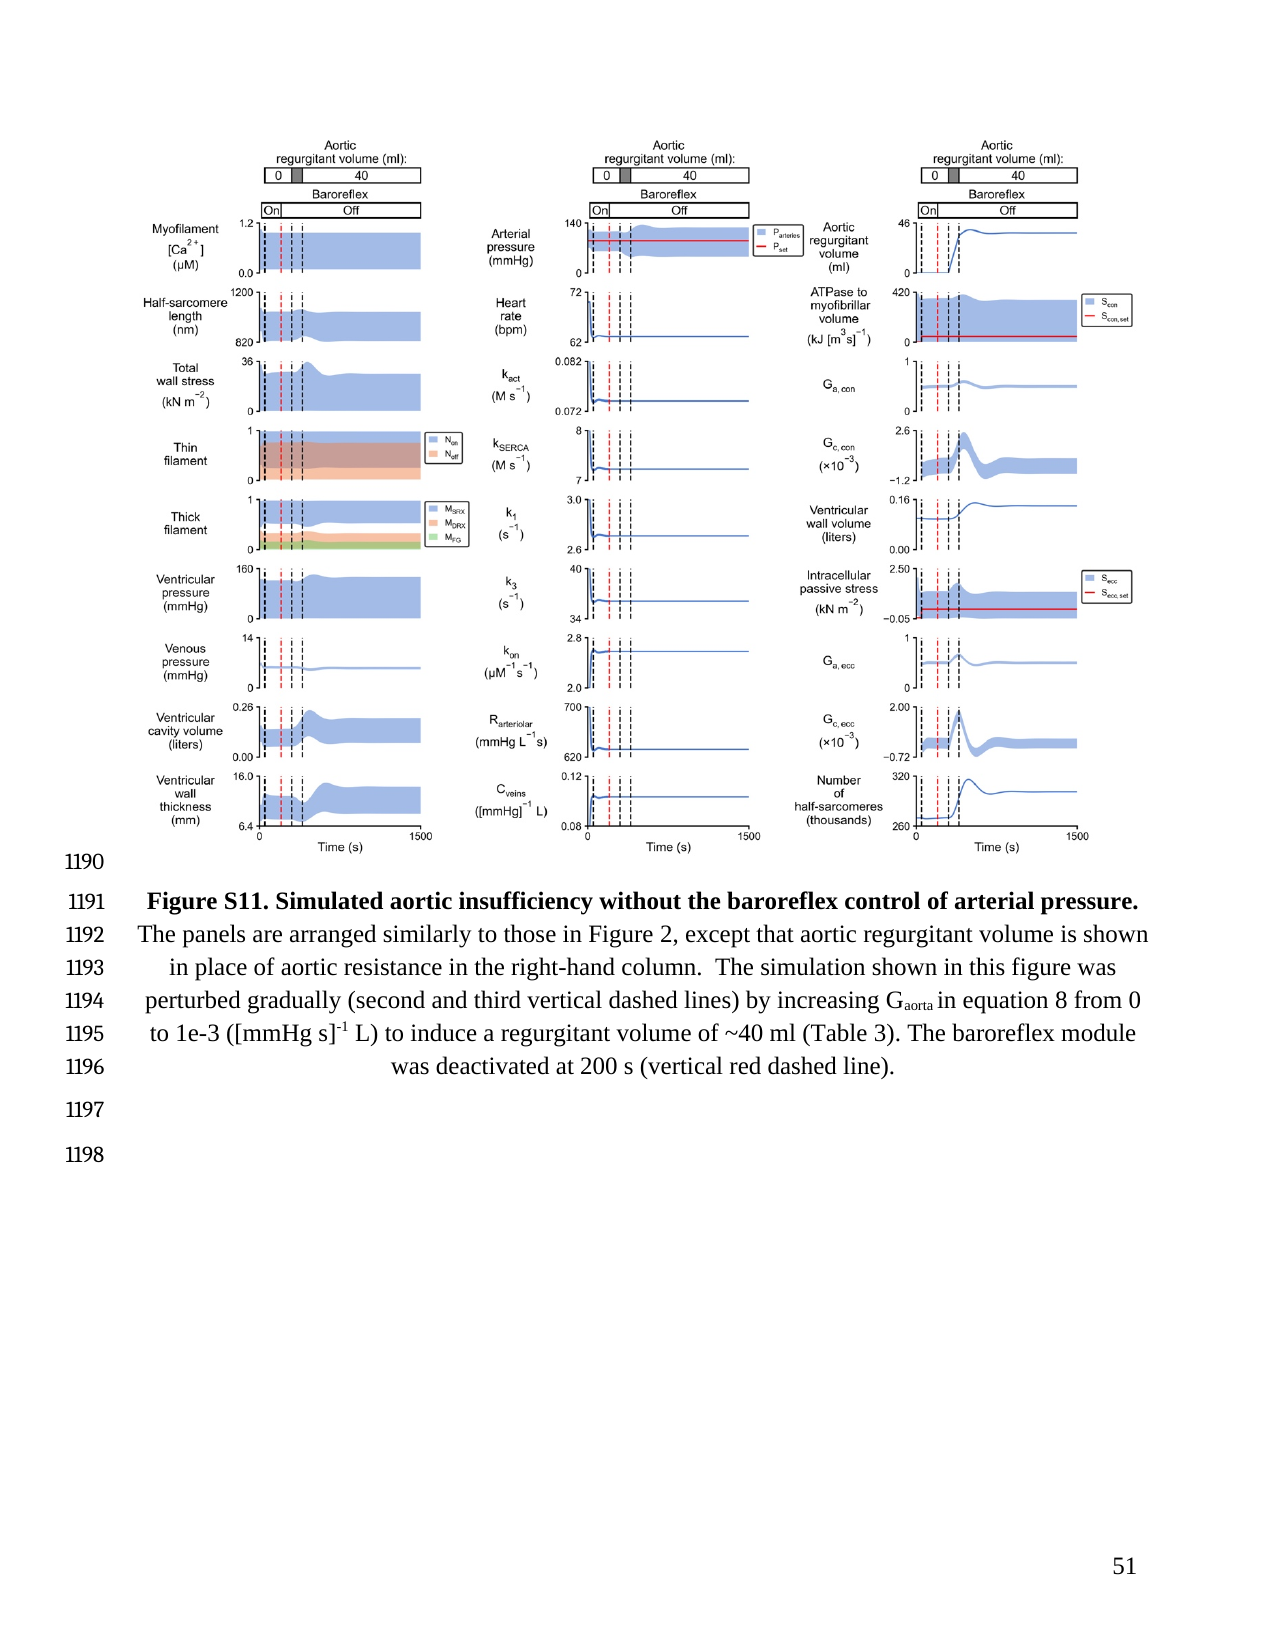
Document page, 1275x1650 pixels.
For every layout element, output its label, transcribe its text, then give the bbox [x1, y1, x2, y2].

picture [133, 118, 1152, 869]
